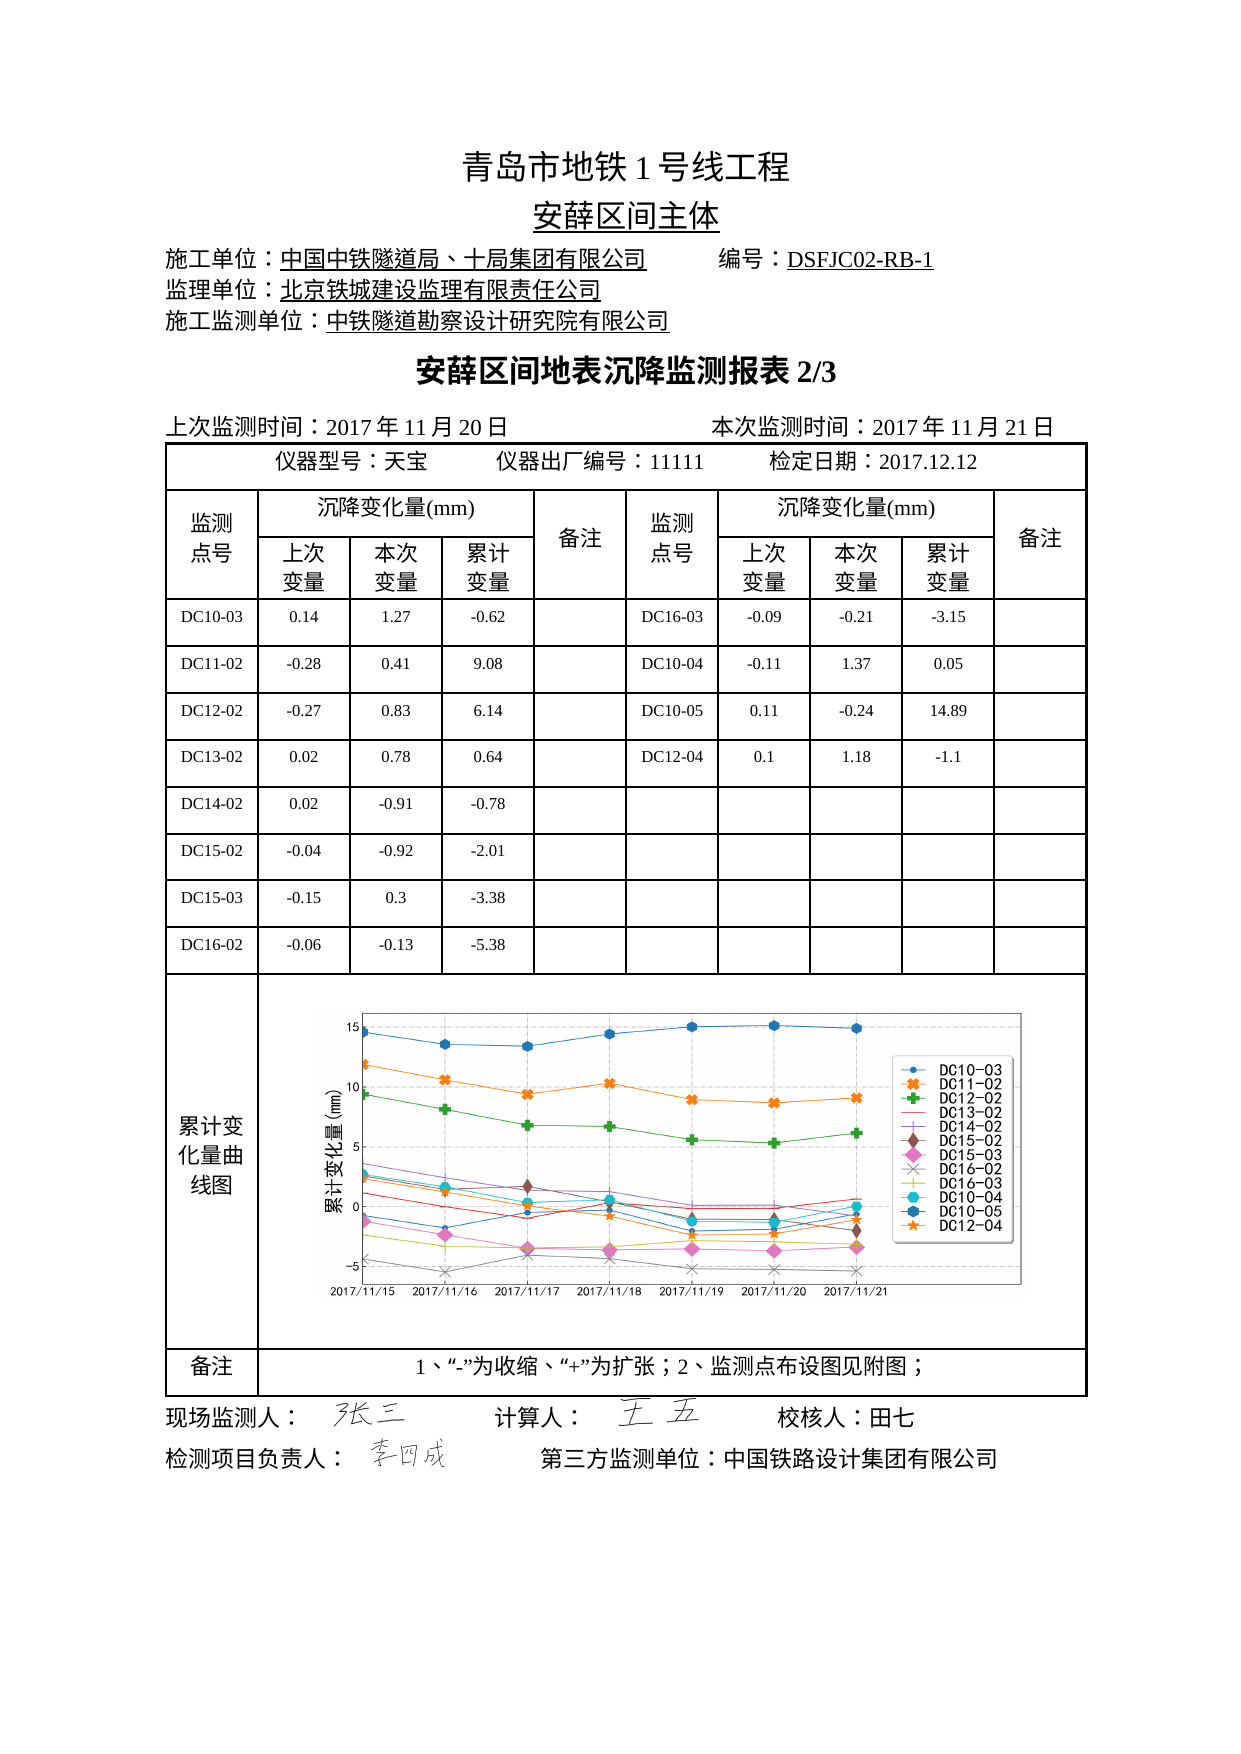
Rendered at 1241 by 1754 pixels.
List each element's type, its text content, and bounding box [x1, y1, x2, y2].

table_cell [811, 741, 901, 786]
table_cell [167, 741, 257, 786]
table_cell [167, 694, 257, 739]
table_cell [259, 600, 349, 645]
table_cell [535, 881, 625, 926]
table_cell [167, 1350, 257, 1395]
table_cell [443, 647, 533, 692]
text 施工监测单位：中铁隧道勘察设计研究院有限公司 [165, 305, 1087, 337]
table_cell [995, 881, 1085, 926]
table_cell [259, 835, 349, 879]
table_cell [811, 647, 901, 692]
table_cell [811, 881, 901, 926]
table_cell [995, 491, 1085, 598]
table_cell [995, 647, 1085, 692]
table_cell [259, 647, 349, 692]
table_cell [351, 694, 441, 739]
picture [604, 1397, 723, 1427]
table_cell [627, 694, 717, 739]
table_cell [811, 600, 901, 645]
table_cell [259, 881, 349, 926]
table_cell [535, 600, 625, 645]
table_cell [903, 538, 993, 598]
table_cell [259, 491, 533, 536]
text 安薛区间地表沉降监测报表2/3 [165, 349, 1087, 392]
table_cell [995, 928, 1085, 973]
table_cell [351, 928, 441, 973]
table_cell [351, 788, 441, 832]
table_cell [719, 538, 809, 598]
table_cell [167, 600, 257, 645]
picture [317, 1007, 1027, 1303]
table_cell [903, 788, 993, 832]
text 上次监测时间：2017年11月20日 本次监测时间：2017年11月21日 [165, 411, 1087, 442]
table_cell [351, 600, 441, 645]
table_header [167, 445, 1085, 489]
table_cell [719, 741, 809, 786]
text 监理单位：北京铁城建设监理有限责任公司 [165, 274, 1087, 305]
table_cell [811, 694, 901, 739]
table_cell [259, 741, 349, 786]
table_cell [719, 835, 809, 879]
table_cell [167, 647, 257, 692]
picture [367, 1437, 486, 1468]
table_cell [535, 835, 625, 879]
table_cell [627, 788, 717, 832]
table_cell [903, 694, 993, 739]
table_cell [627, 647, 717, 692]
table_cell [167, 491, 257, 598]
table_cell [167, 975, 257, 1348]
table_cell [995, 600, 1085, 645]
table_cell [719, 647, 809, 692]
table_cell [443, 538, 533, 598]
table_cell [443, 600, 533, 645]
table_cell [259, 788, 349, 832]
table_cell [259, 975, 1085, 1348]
text 青岛市地铁1号线工程 [165, 159, 1087, 184]
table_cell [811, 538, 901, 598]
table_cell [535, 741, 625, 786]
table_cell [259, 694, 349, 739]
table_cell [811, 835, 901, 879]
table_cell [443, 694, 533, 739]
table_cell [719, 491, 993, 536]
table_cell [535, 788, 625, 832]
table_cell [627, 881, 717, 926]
text 安薛区间主体 [165, 184, 1087, 239]
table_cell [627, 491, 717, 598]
text 施工单位：中国中铁隧道局、十局集团有限公司 编号：DSFJC02-RB-1 [165, 243, 1087, 274]
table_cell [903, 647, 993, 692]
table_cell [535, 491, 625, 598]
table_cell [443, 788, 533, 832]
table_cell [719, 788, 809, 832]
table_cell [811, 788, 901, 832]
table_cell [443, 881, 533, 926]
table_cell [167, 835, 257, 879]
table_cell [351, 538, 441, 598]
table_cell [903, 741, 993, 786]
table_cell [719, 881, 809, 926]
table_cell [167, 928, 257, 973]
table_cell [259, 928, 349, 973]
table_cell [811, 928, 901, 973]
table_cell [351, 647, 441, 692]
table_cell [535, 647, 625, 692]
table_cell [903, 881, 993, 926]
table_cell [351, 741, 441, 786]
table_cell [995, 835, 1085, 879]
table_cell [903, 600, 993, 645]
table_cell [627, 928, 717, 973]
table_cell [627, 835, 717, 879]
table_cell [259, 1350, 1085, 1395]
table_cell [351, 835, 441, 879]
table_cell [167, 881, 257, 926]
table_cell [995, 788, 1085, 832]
picture [321, 1397, 440, 1427]
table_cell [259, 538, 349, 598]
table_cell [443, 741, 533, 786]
text 检测项目负责人： 第三方监测单位：中国铁路设计集团有限公司 [165, 1438, 1087, 1474]
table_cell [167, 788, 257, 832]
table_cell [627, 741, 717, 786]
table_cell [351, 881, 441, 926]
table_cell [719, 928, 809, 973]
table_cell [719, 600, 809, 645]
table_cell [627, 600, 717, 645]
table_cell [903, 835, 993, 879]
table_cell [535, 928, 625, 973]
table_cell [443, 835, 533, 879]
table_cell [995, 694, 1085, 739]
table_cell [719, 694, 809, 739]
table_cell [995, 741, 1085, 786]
text 现场监测人： 计算人： 校核人：田七 [165, 1397, 1087, 1433]
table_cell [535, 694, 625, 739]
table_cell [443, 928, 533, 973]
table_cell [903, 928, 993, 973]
